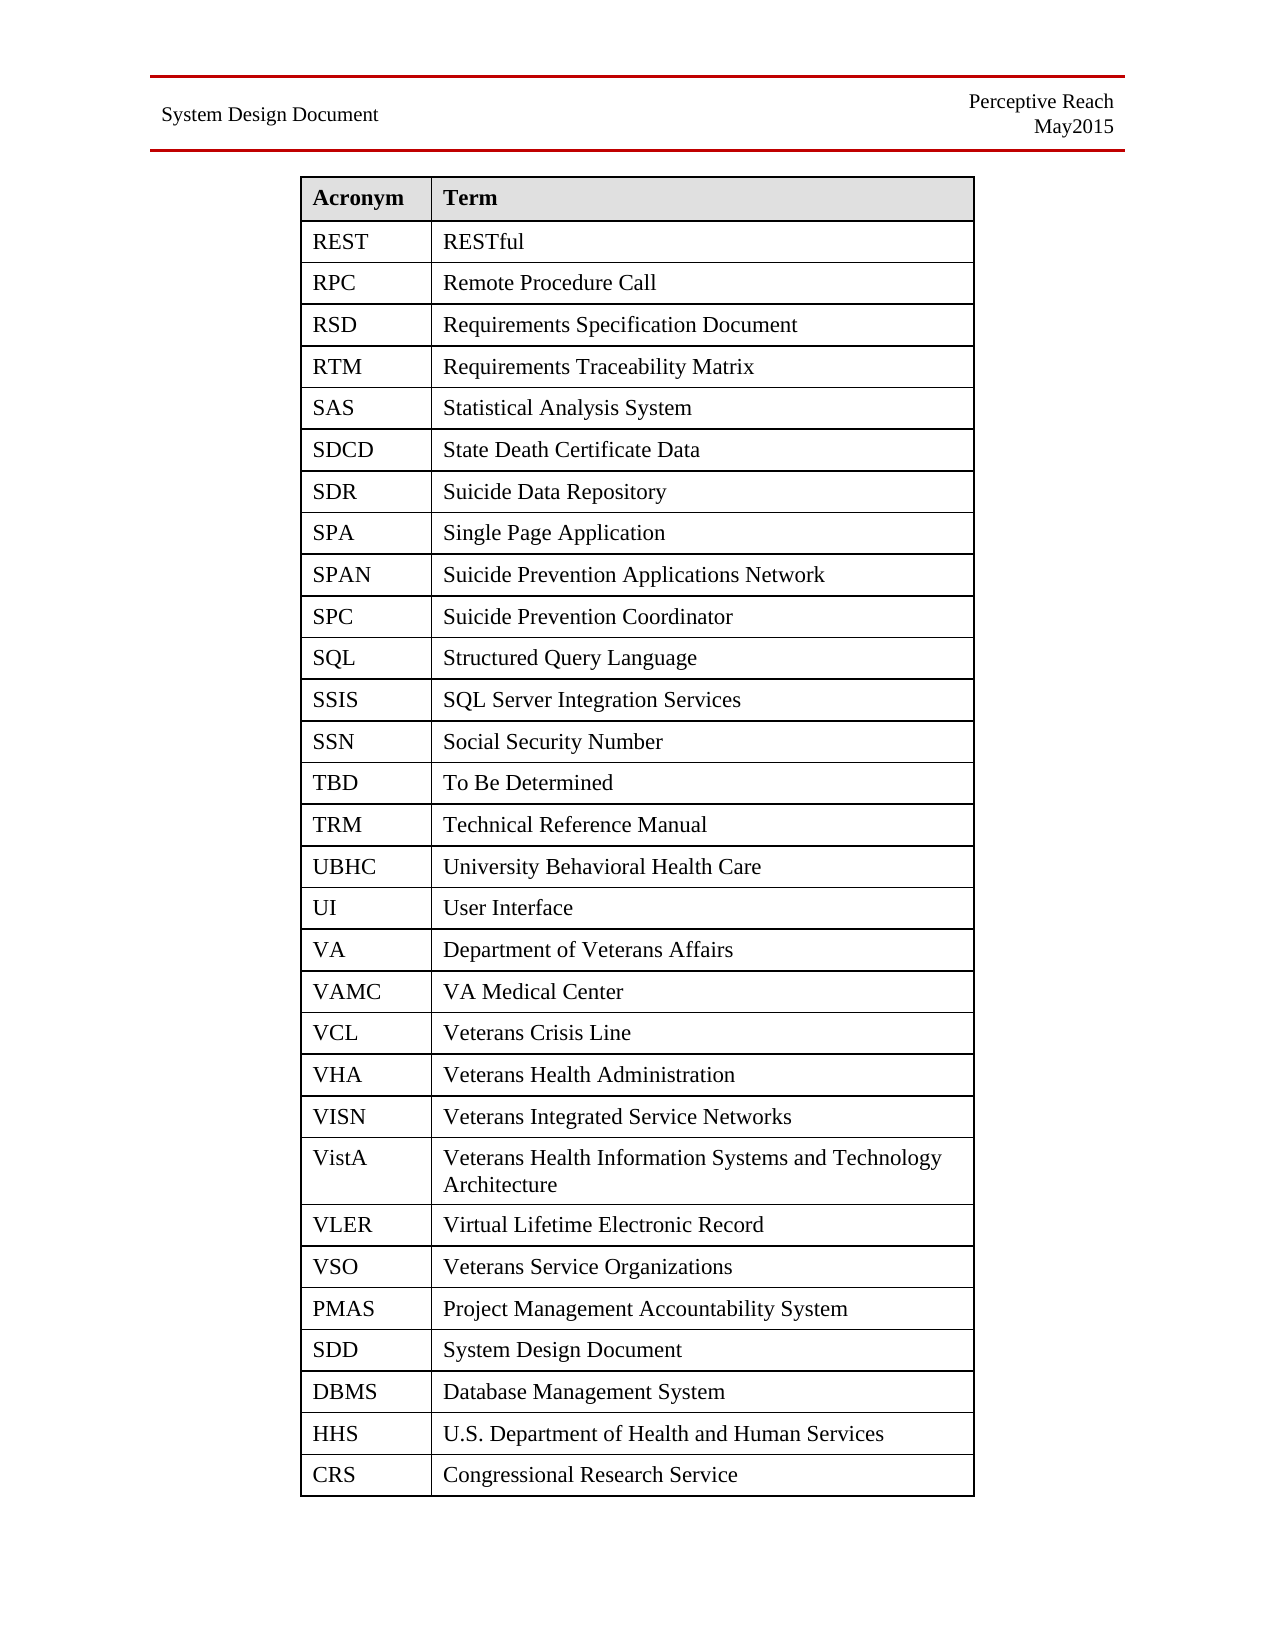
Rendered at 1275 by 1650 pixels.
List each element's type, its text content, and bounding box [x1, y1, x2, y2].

table_cell VISN [302, 1097, 431, 1137]
table_cell RPC [302, 263, 431, 303]
table_cell VistA [302, 1138, 431, 1203]
table_cell Veterans Integrated Service Networks [432, 1097, 973, 1137]
table_cell VAMC [302, 972, 431, 1012]
table_cell SPC [302, 597, 431, 637]
table_cell U.S. Department of Health and Human Services [432, 1413, 973, 1453]
table_cell SDR [302, 472, 431, 512]
table_cell To Be Determined [432, 763, 973, 803]
table_cell Suicide Prevention Applications Network [432, 555, 973, 595]
table_cell UI [302, 888, 431, 928]
table_cell SSIS [302, 680, 431, 720]
table_cell SDCD [302, 430, 431, 470]
table_cell Project Management Accountability System [432, 1288, 973, 1328]
table_cell Structured Query Language [432, 638, 973, 678]
table_cell CRS [302, 1455, 431, 1495]
table_cell State Death Certificate Data [432, 430, 973, 470]
table_cell Statistical Analysis System [432, 388, 973, 428]
table_cell SPA [302, 513, 431, 553]
table_cell RSD [302, 305, 431, 345]
table_cell SAS [302, 388, 431, 428]
table_cell Requirements Traceability Matrix [432, 347, 973, 387]
table_cell VLER [302, 1205, 431, 1245]
table_cell VHA [302, 1055, 431, 1095]
table_cell Veterans Crisis Line [432, 1013, 973, 1053]
table_cell RESTful [432, 222, 973, 262]
table_cell User Interface [432, 888, 973, 928]
table_cell Single Page Application [432, 513, 973, 553]
table_cell Veterans Health Information Systems and Technology Architecture [432, 1138, 973, 1203]
table_cell SPAN [302, 555, 431, 595]
table_cell University Behavioral Health Care [432, 847, 973, 887]
table_cell Virtual Lifetime Electronic Record [432, 1205, 973, 1245]
table_cell SQL [302, 638, 431, 678]
table_cell UBHC [302, 847, 431, 887]
table_cell Veterans Health Administration [432, 1055, 973, 1095]
table_cell Remote Procedure Call [432, 263, 973, 303]
table_cell Veterans Service Organizations [432, 1247, 973, 1287]
table_cell VA Medical Center [432, 972, 973, 1012]
table_cell Database Management System [432, 1372, 973, 1412]
table_header Term [432, 178, 973, 220]
table_cell Suicide Prevention Coordinator [432, 597, 973, 637]
table_cell TRM [302, 805, 431, 845]
table_cell PMAS [302, 1288, 431, 1328]
table_cell VA [302, 930, 431, 970]
table_cell DBMS [302, 1372, 431, 1412]
table_cell RTM [302, 347, 431, 387]
table_cell Suicide Data Repository [432, 472, 973, 512]
table_cell SQL Server Integration Services [432, 680, 973, 720]
table_cell SDD [302, 1330, 431, 1370]
table_cell Requirements Specification Document [432, 305, 973, 345]
table_cell Department of Veterans Affairs [432, 930, 973, 970]
table_cell HHS [302, 1413, 431, 1453]
table_cell VCL [302, 1013, 431, 1053]
table_cell Technical Reference Manual [432, 805, 973, 845]
table_cell TBD [302, 763, 431, 803]
table_cell Social Security Number [432, 722, 973, 762]
table_cell SSN [302, 722, 431, 762]
table_cell REST [302, 222, 431, 262]
table_header Acronym [302, 178, 431, 220]
table_cell Congressional Research Service [432, 1455, 973, 1495]
table_cell System Design Document [432, 1330, 973, 1370]
table_cell VSO [302, 1247, 431, 1287]
